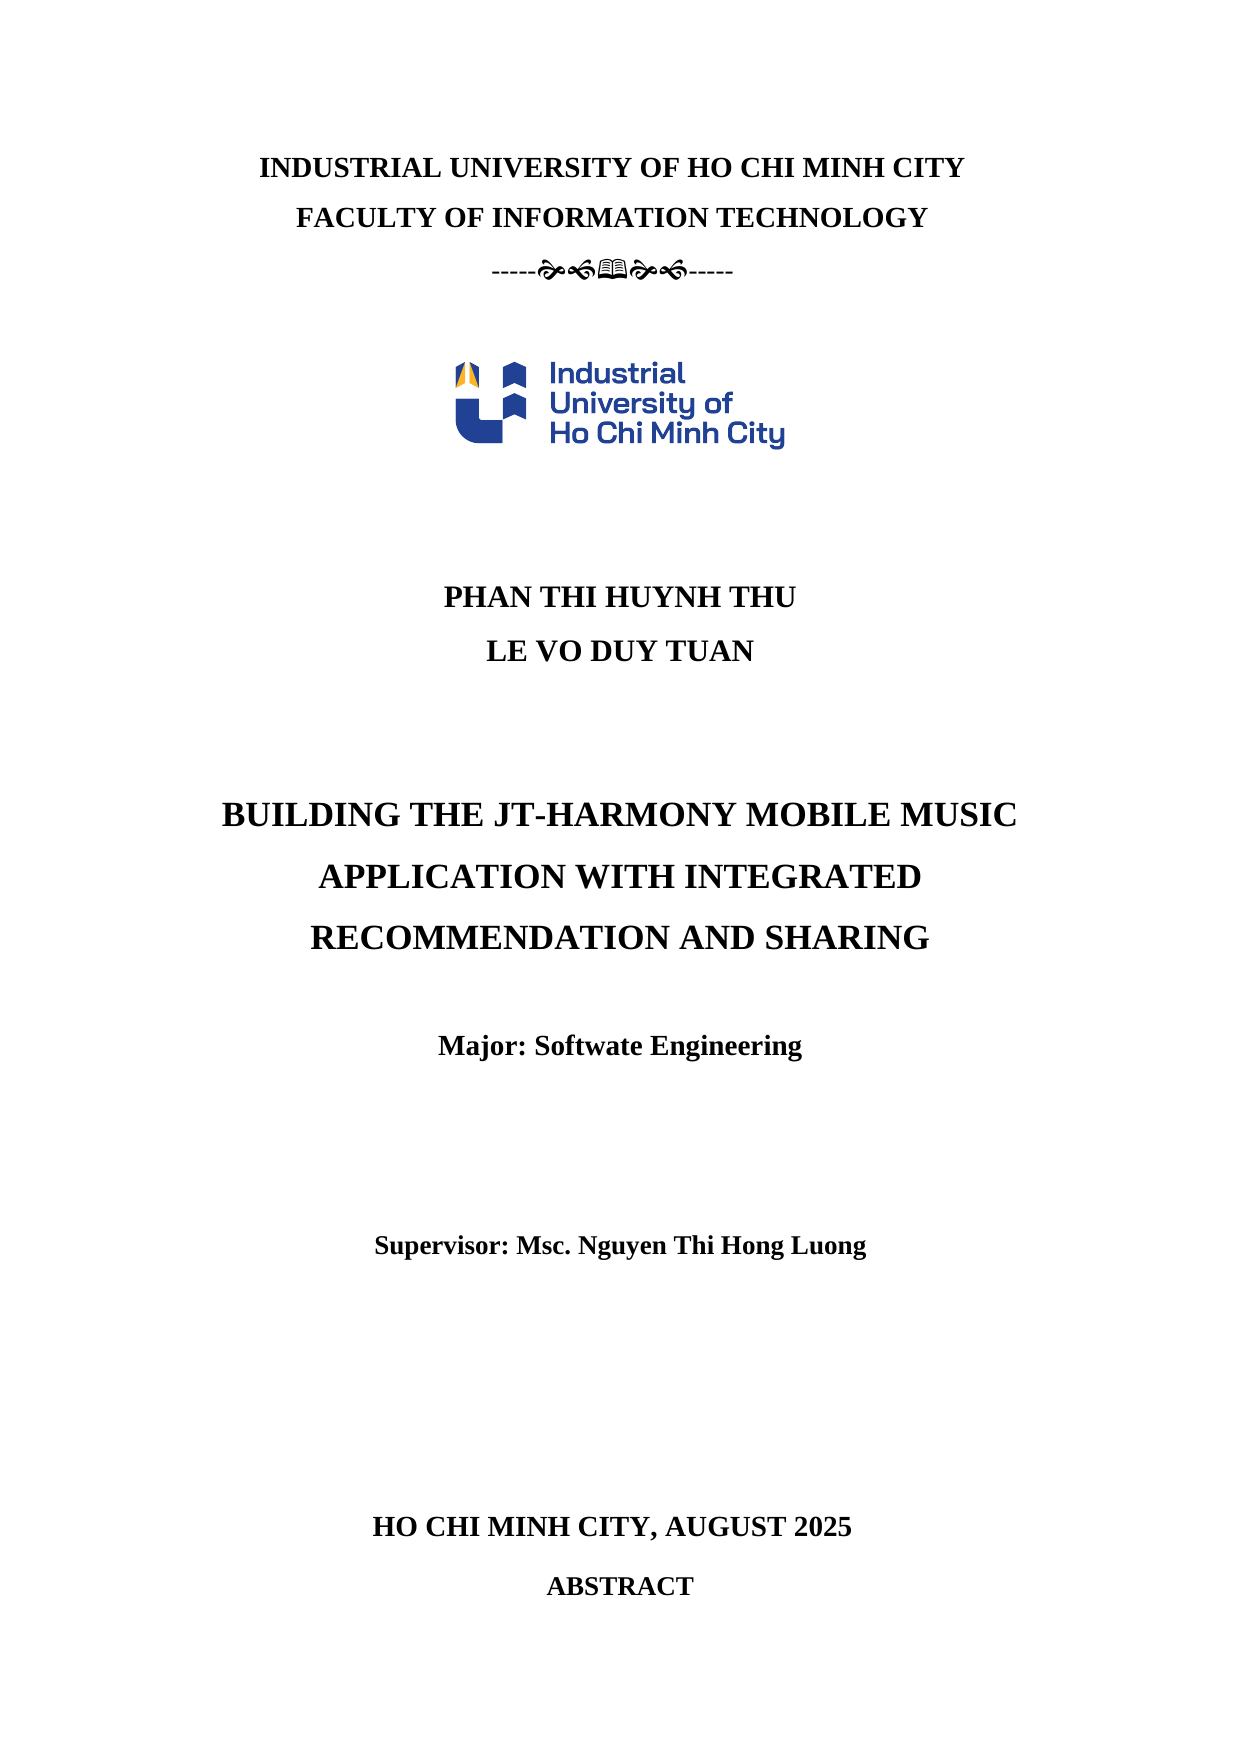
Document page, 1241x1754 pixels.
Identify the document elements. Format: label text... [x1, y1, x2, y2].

picture [446, 356, 794, 455]
text HO CHI MINH CITY, AUGUST 2025 [178, 1509, 1046, 1542]
text LE VO DUY TUAN [187, 632, 1053, 668]
text Major: Softwate Engineering [187, 1028, 1053, 1061]
text PHAN THI HUYNH THU [187, 578, 1053, 614]
text ABSTRACT [187, 1570, 1053, 1601]
text FACULTY OF INFORMATION TECHNOLOGY [178, 200, 1046, 234]
text BUILDING THE JT-HARMONY MOBILE MUSIC APPLICATION WITH INTEGRATED RECOMMENDATION AND SHARING [187, 794, 1053, 957]
text -----🙞🙜🕮🙞🙜----- [178, 251, 1046, 287]
text Supervisor: Msc. Nguyen Thi Hong Luong [187, 1229, 1053, 1307]
text INDUSTRIAL UNIVERSITY OF HO CHI MINH CITY [178, 150, 1046, 183]
